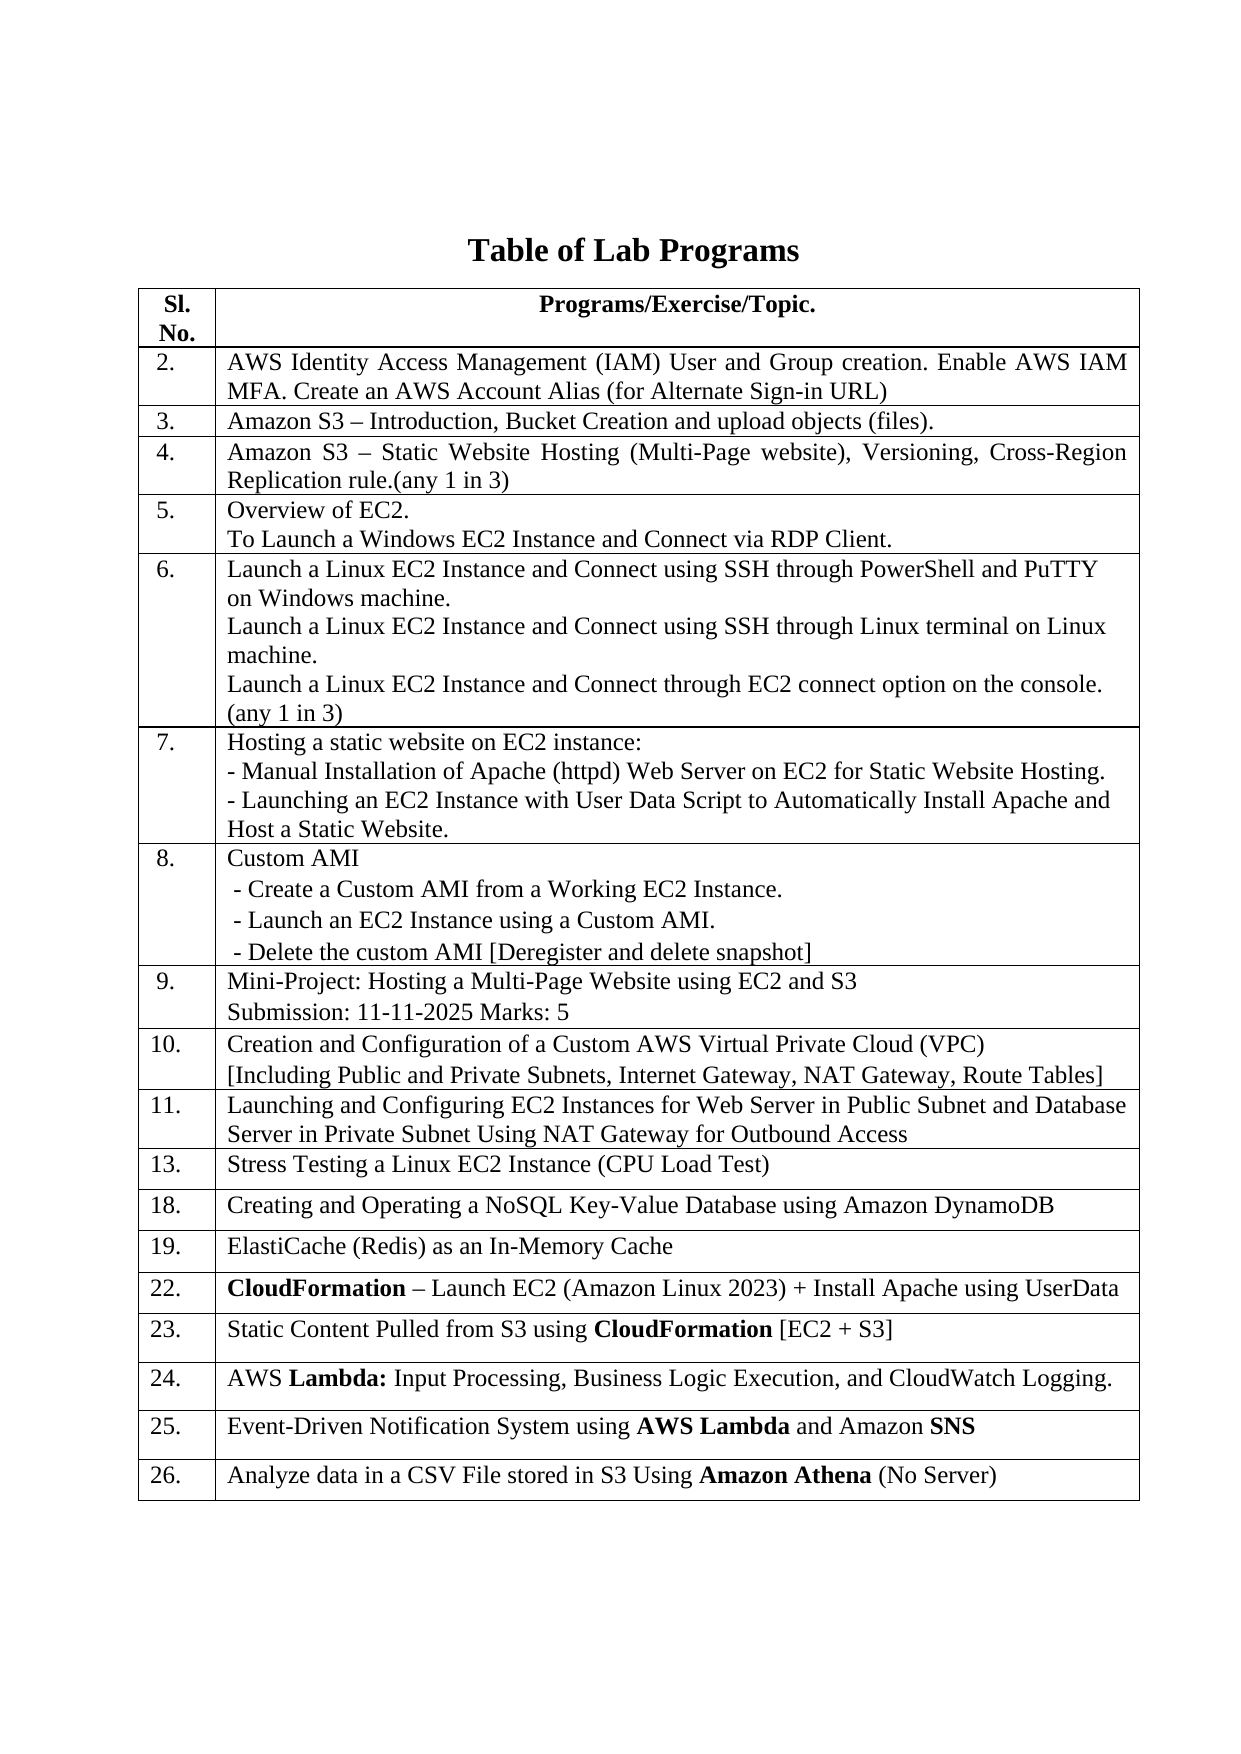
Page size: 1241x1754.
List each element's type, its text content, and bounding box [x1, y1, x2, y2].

table_cell Creation and Configuration of a Custom AWS Virtual Private Cloud (VPC) [Including Public and Private Subnets, Internet Gateway, NAT Gateway, Route Tables] [216, 1029, 1139, 1089]
table_cell Hosting a static website on EC2 instance: - Manual Installation of Apache (httpd) Web Server on EC2 for Static Website Hosting. - Launching an EC2 Instance with User Data Script to Automatically Install Apache and Host a Static Website. [216, 728, 1139, 842]
table_cell 6. [139, 554, 215, 726]
table_cell 5. [139, 495, 215, 553]
table_cell 9. [139, 966, 215, 1028]
table_cell Event-Driven Notification System using AWS Lambda and Amazon SNS [216, 1411, 1139, 1459]
table_cell Overview of EC2. To Launch a Windows EC2 Instance and Connect via RDP Client. [216, 495, 1139, 553]
table_header Programs/Exercise/Topic. [216, 289, 1139, 346]
table_cell Custom AMI - Create a Custom AMI from a Working EC2 Instance. - Launch an EC2 Instance using a Custom AMI. - Delete the custom AMI [Deregister and delete snapshot] [216, 844, 1139, 965]
table_cell 23. [139, 1314, 215, 1362]
table_cell CloudFormation – Launch EC2 (Amazon Linux 2023) + Install Apache using UserData [216, 1273, 1139, 1313]
text Table of Lab Programs [150, 230, 1117, 268]
table_cell Launching and Configuring EC2 Instances for Web Server in Public Subnet and Database Server in Private Subnet Using NAT Gateway for Outbound Access [216, 1090, 1139, 1148]
table_cell Analyze data in a CSV File stored in S3 Using Amazon Athena (No Server) [216, 1460, 1139, 1500]
table_cell Amazon S3 – Static Website Hosting (Multi-Page website), Versioning, Cross-Region Replication rule.(any 1 in 3) [216, 437, 1139, 494]
table_cell ElastiCache (Redis) as an In-Memory Cache [216, 1231, 1139, 1272]
table_cell Mini-Project: Hosting a Multi-Page Website using EC2 and S3 Submission: 11-11-2025 Marks: 5 [216, 966, 1139, 1028]
table_header Sl. No. [139, 289, 215, 346]
table_cell Static Content Pulled from S3 using CloudFormation [EC2 + S3] [216, 1314, 1139, 1362]
table_cell Creating and Operating a NoSQL Key-Value Database using Amazon DynamoDB [216, 1190, 1139, 1230]
table_cell 22. [139, 1273, 215, 1313]
table_cell 10. [139, 1029, 215, 1089]
table_cell 7. [139, 728, 215, 842]
table_cell 26. [139, 1460, 215, 1500]
table_cell 19. [139, 1231, 215, 1272]
table_cell 13. [139, 1149, 215, 1189]
table_cell 8. [139, 844, 215, 965]
table_cell Launch a Linux EC2 Instance and Connect using SSH through PowerShell and PuTTY on Windows machine. Launch a Linux EC2 Instance and Connect using SSH through Linux terminal on Linux machine. Launch a Linux EC2 Instance and Connect through EC2 connect option on the console.(any 1 in 3) [216, 554, 1139, 726]
table_cell 18. [139, 1190, 215, 1230]
table_cell AWS Lambda: Input Processing, Business Logic Execution, and CloudWatch Logging. [216, 1363, 1139, 1410]
table_cell AWS Identity Access Management (IAM) User and Group creation. Enable AWS IAM MFA. Create an AWS Account Alias (for Alternate Sign-in URL) [216, 348, 1139, 405]
table_cell 24. [139, 1363, 215, 1410]
table_cell 4. [139, 437, 215, 494]
table_cell 2. [139, 348, 215, 405]
table_cell 11. [139, 1090, 215, 1148]
table_cell Amazon S3 – Introduction, Bucket Creation and upload objects (files). [216, 406, 1139, 436]
table_cell 3. [139, 406, 215, 436]
table_cell 25. [139, 1411, 215, 1459]
table_cell Stress Testing a Linux EC2 Instance (CPU Load Test) [216, 1149, 1139, 1189]
